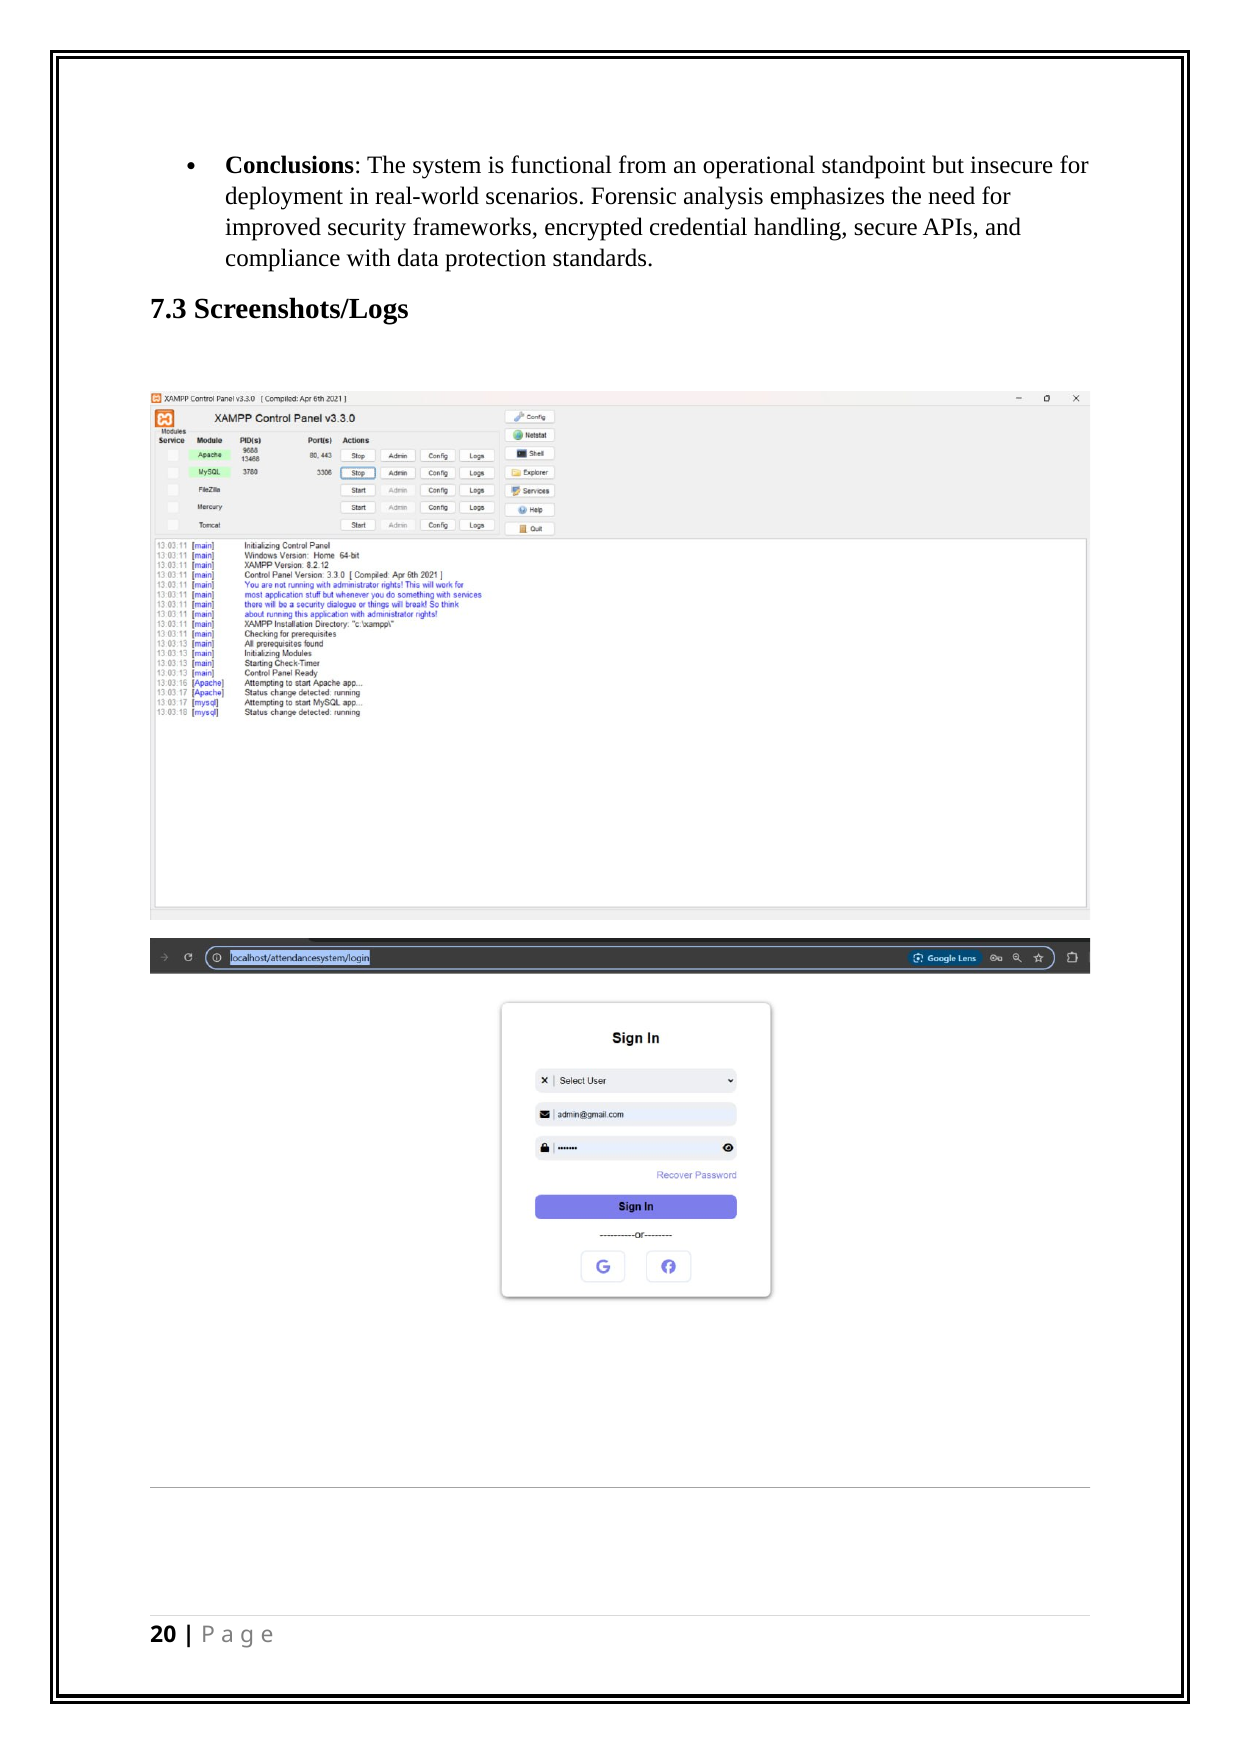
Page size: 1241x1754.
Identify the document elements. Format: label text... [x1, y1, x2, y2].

picture [150, 391, 1091, 920]
text 7.3 Screenshots/Logs [150, 291, 1090, 324]
picture [150, 938, 1091, 1488]
list Conclusions: The system is functional from an operational standpoint but insecure for deployment in real-world scenarios. Forensic analysis emphasizes the need for improved security frameworks, encrypted credential handling, secure APIs, and compliance with data protection standards. [187, 150, 1090, 272]
